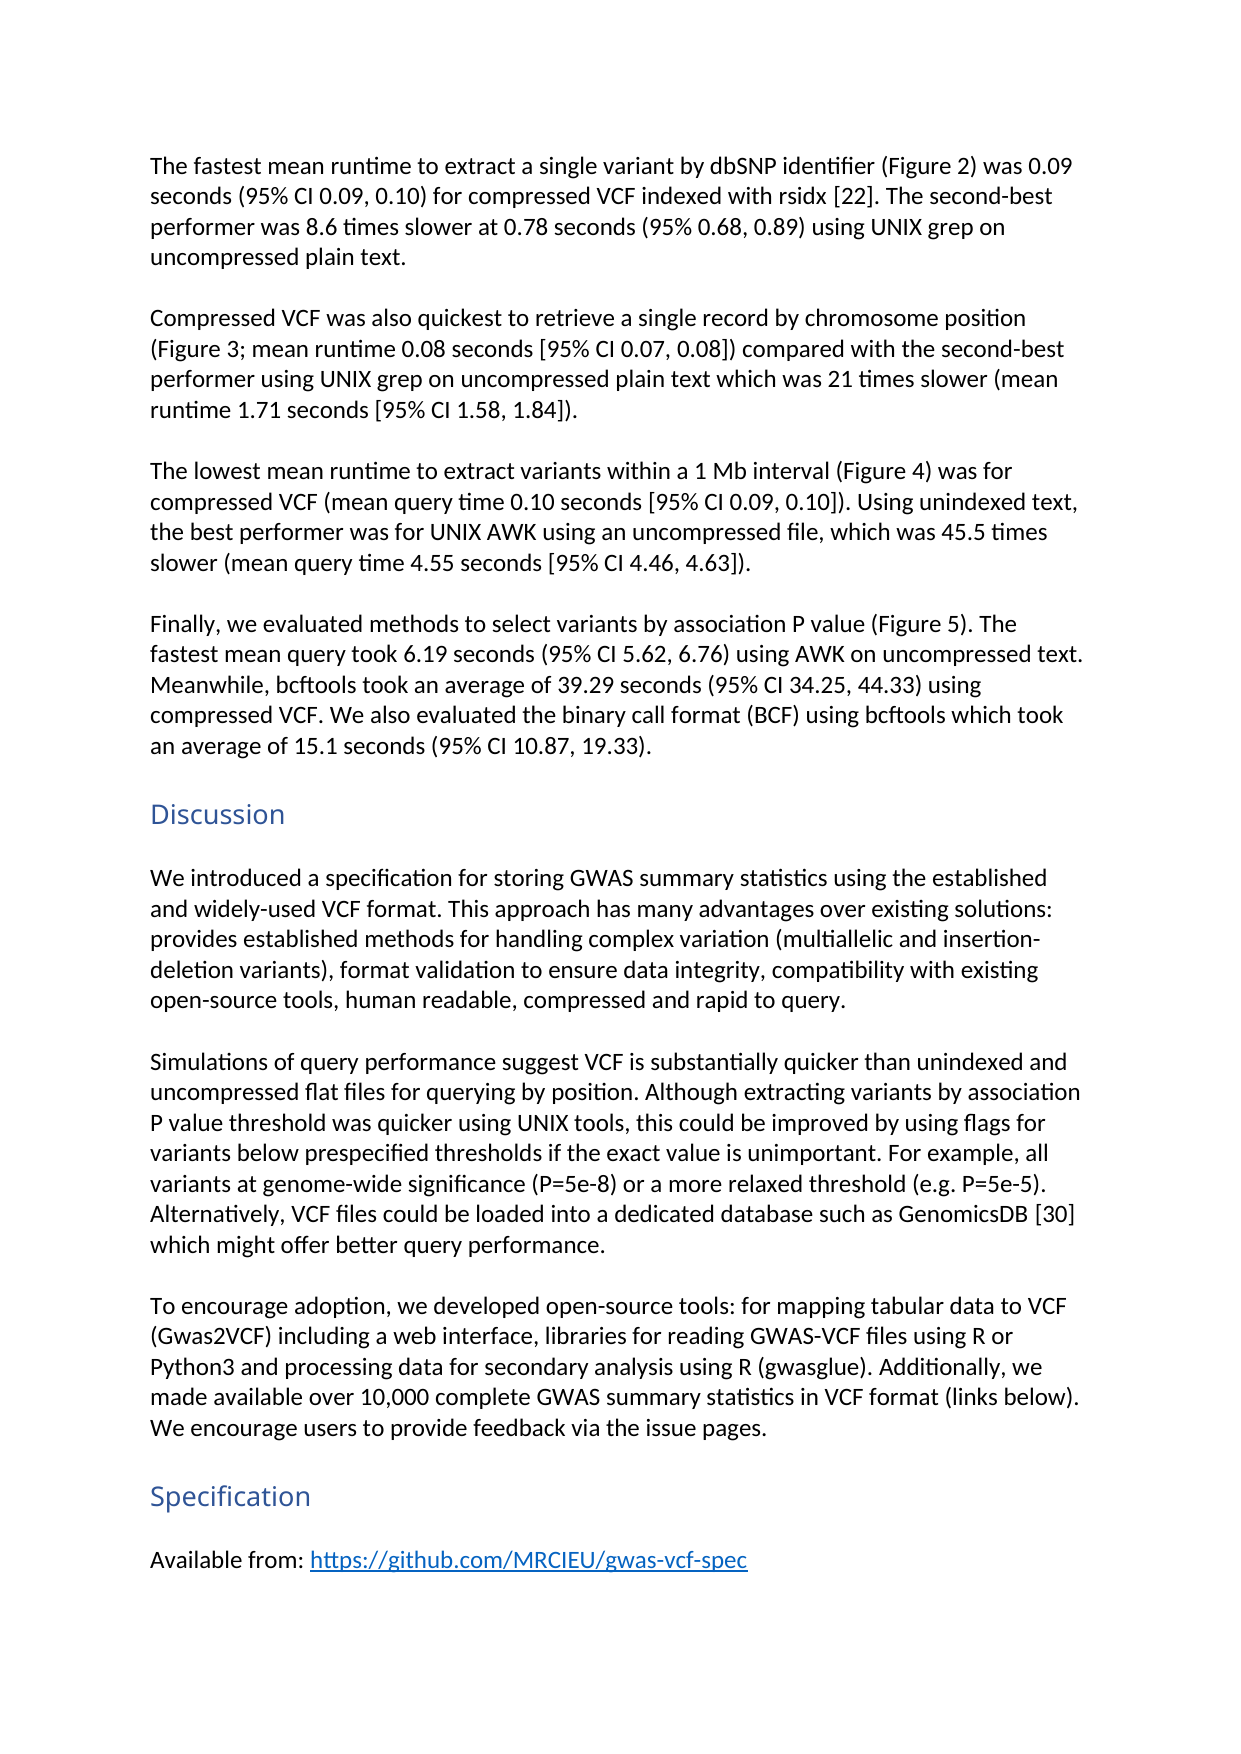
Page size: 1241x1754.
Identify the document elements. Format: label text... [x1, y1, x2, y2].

text Compressed VCF was also quickest to retrieve a single record by chromosome position (Figure 3; mean runtime 0.08 seconds [95% CI 0.07, 0.08]) compared with the second-best performer using UNIX grep on uncompressed plain text which was 21 times slower (mean runtime 1.71 seconds [95% CI 1.58, 1.84]). [150, 303, 1090, 425]
text The fastest mean runtime to extract a single variant by dbSNP identifier (Figure 2) was 0.09 seconds (95% CI 0.09, 0.10) for compressed VCF indexed with rsidx [22]. The second-best performer was 8.6 times slower at 0.78 seconds (95% 0.68, 0.89) using UNIX grep on uncompressed plain text. [150, 150, 1090, 272]
text We introduced a specification for storing GWAS summary statistics using the established and widely-used VCF format. This approach has many advantages over existing solutions: provides established methods for handling complex variation (multiallelic and insertion-deletion variants), format validation to ensure data integrity, compatibility with existing open-source tools, human readable, compressed and rapid to query. [150, 862, 1090, 1015]
text To encourage adoption, we developed open-source tools: for mapping tabular data to VCF (Gwas2VCF) including a web interface, libraries for reading GWAS-VCF files using R or Python3 and processing data for secondary analysis using R (gwasglue). Additionally, we made available over 10,000 complete GWAS summary statistics in VCF format (links below). We encourage users to provide feedback via the issue pages. [150, 1290, 1090, 1442]
text Simulations of query performance suggest VCF is substantially quicker than unindexed and uncompressed flat files for querying by position. Although extracting variants by association P value threshold was quicker using UNIX tools, this could be improved by using flags for variants below prespecified thresholds if the exact value is unimportant. For example, all variants at genome-wide significance (P=5e-8) or a more relaxed threshold (e.g. P=5e-5). Alternatively, VCF files could be loaded into a dedicated database such as GenomicsDB [30] which might offer better query performance. [150, 1046, 1090, 1259]
subtitle Specification [150, 1477, 1090, 1514]
text Finally, we evaluated methods to select variants by association P value (Figure 5). The fastest mean query took 6.19 seconds (95% CI 5.62, 6.76) using AWK on uncompressed text. Meanwhile, bcftools took an average of 39.29 seconds (95% CI 34.25, 44.33) using compressed VCF. We also evaluated the binary call format (BCF) using bcftools which took an average of 15.1 seconds (95% CI 10.87, 19.33). [150, 608, 1090, 760]
text Available from: https://github.com/MRCIEU/gwas-vcf-spec [150, 1544, 1090, 1575]
text The lowest mean runtime to extract variants within a 1 Mb interval (Figure 4) was for compressed VCF (mean query time 0.10 seconds [95% CI 0.09, 0.10]). Using unindexed text, the best performer was for UNIX AWK using an uncompressed file, which was 45.5 times slower (mean query time 4.55 seconds [95% CI 4.46, 4.63]). [150, 455, 1090, 577]
subtitle Discussion [150, 795, 1090, 832]
